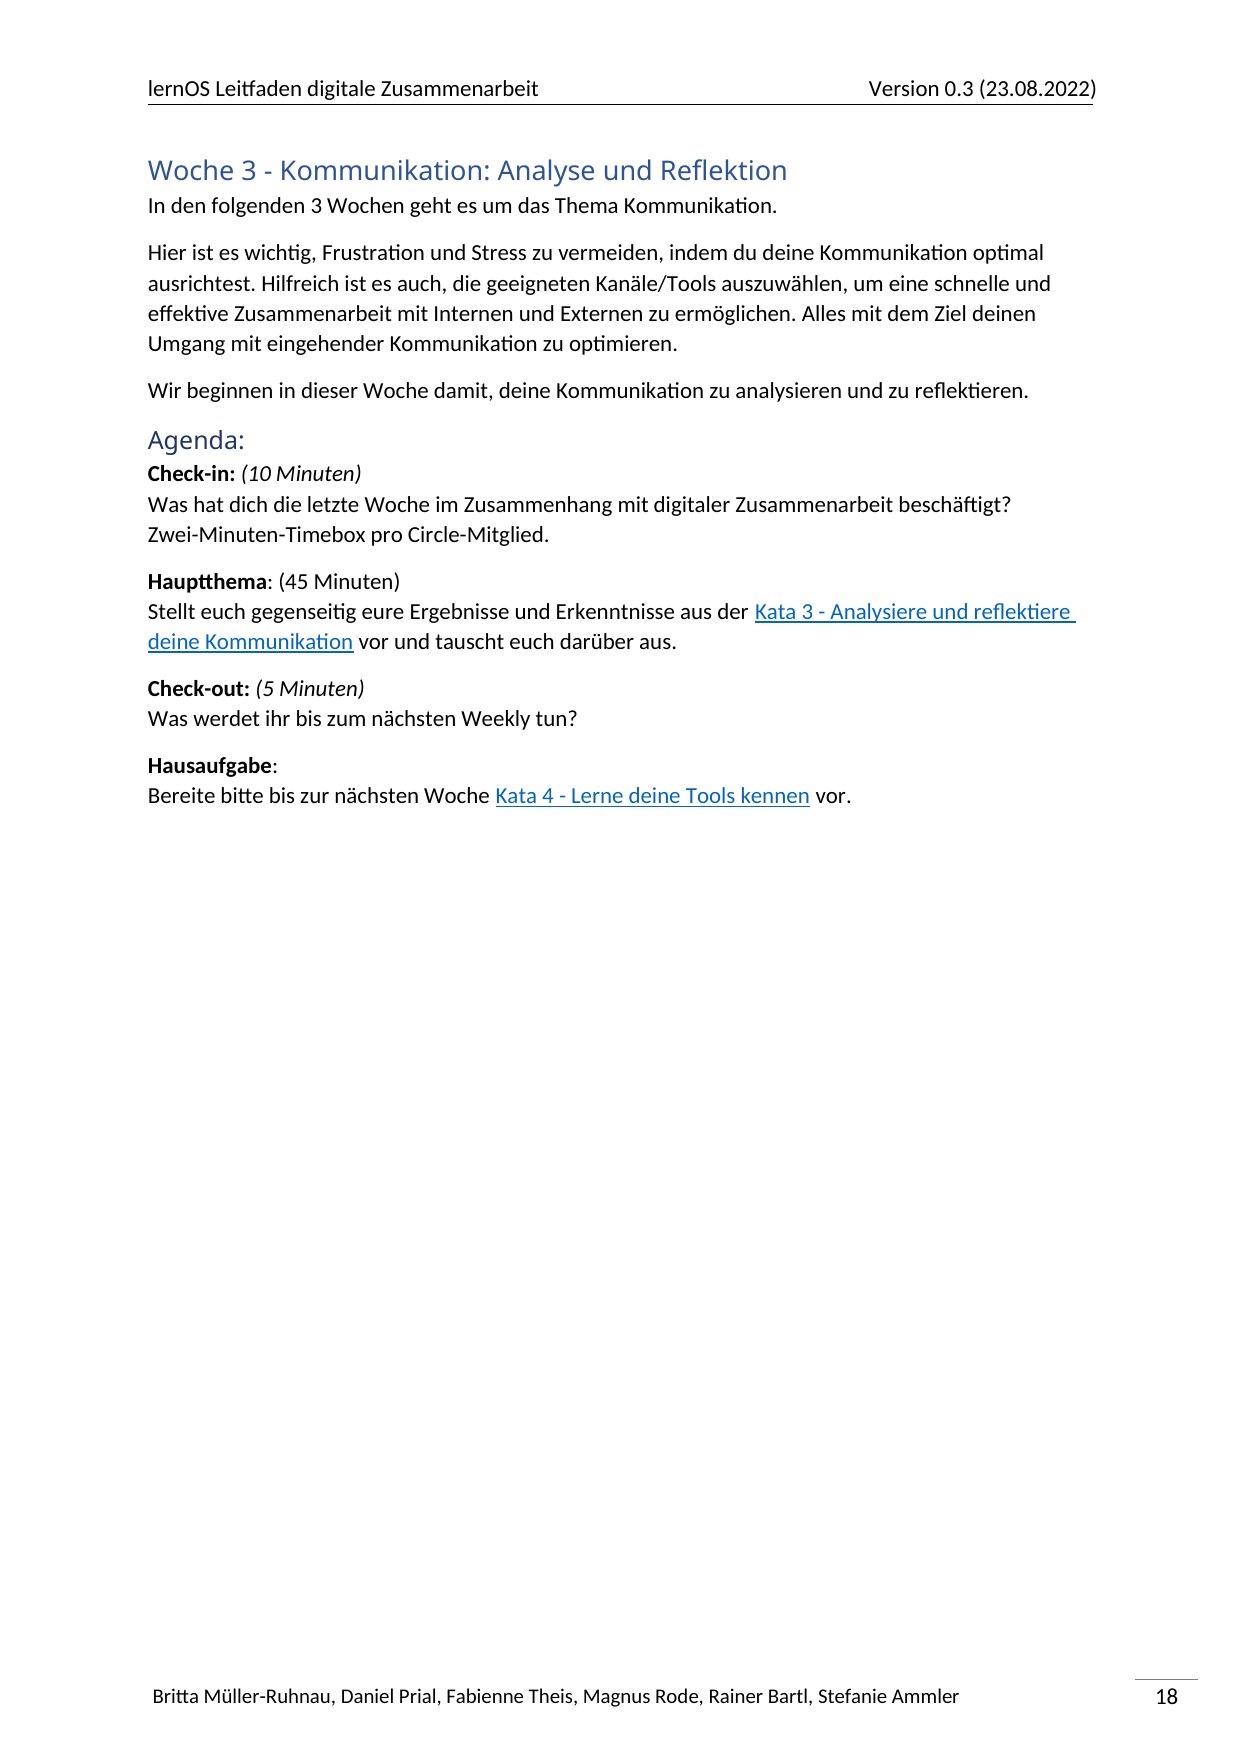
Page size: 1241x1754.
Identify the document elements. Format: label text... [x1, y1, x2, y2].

text Hausaufgabe: Bereite bitte bis zur nächsten Woche Kata 4 - Lerne deine Tools kennen vor. [148, 751, 1093, 809]
text Hauptthema: (45 Minuten) Stellt euch gegenseitig eure Ergebnisse und Erkenntnisse aus der Kata 3 - Analysiere und reflektiere deine Kommunikation vor und tauscht euch darüber aus. [148, 567, 1093, 655]
text In den folgenden 3 Wochen geht es um das Thema Kommunikation. [148, 192, 1093, 219]
subtitle Agenda: [148, 423, 1093, 457]
text Check-in: (10 Minuten) Was hat dich die letzte Woche im Zusammenhang mit digitaler Zusammenarbeit beschäftigt? Zwei-Minuten-Timebox pro Circle-Mitglied. [148, 459, 1093, 548]
text Hier ist es wichtig, Frustration und Stress zu vermeiden, indem du deine Kommunikation optimal ausrichtest. Hilfreich ist es auch, die geeigneten Kanäle/Tools auszuwählen, um eine schnelle und effektive Zusammenarbeit mit Internen und Externen zu ermöglichen. Alles mit dem Ziel deinen Umgang mit eingehender Kommunikation zu optimieren. [148, 238, 1093, 357]
text Wir beginnen in dieser Woche damit, deine Kommunikation zu analysieren und zu reflektieren. [148, 376, 1093, 404]
text Check-out: (5 Minuten) Was werdet ihr bis zum nächsten Weekly tun? [148, 674, 1093, 732]
subtitle Woche 3 - Kommunikation: Analyse und Reflektion [148, 152, 1093, 189]
